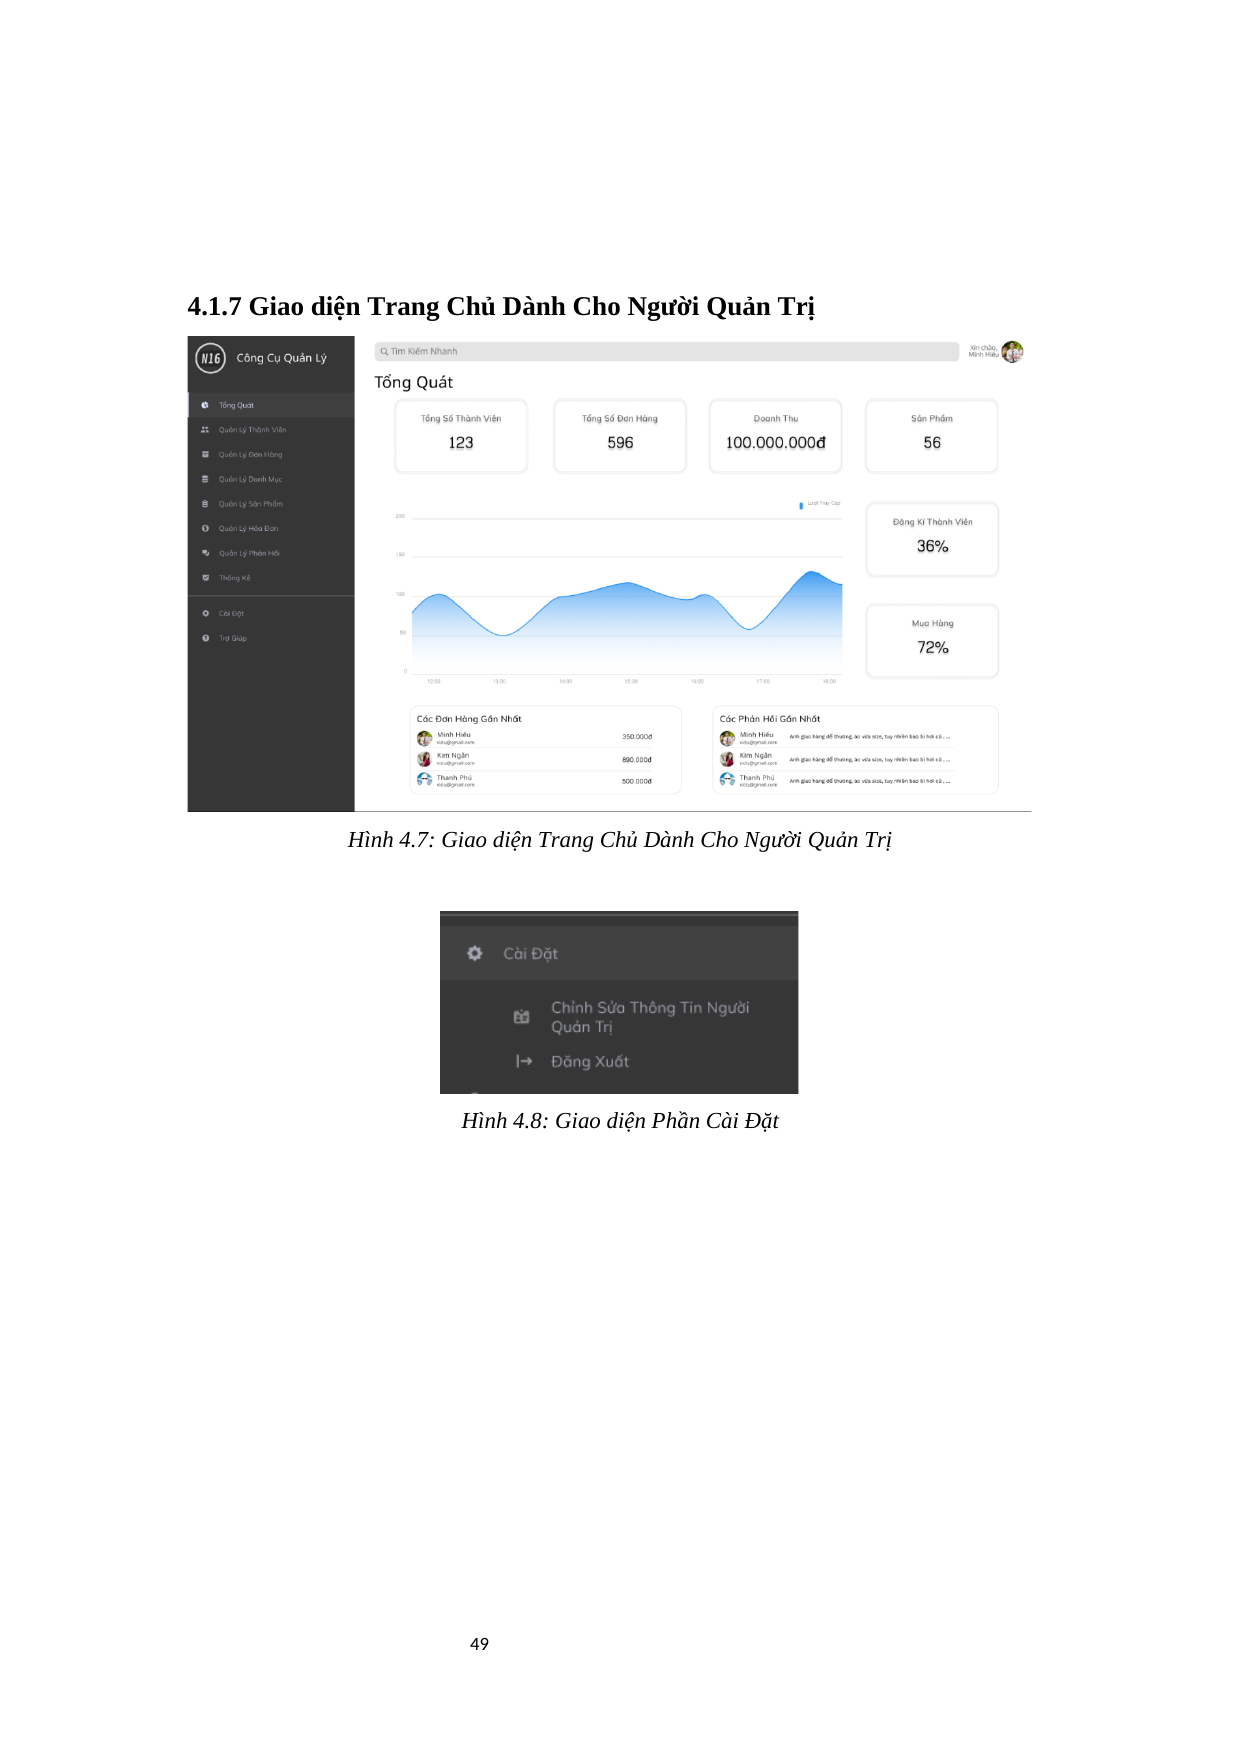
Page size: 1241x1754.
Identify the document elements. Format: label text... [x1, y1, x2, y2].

list Hình 4.8: Giao diện Phần Cài Đặt [187, 1107, 1053, 1133]
picture [440, 911, 800, 1094]
picture [187, 336, 1032, 812]
list Hình 4.7: Giao diện Trang Chủ Dành Cho Người Quản Trị [187, 826, 1053, 852]
list 4.1.7 Giao diện Trang Chủ Dành Cho Người Quản Trị [187, 290, 1053, 321]
